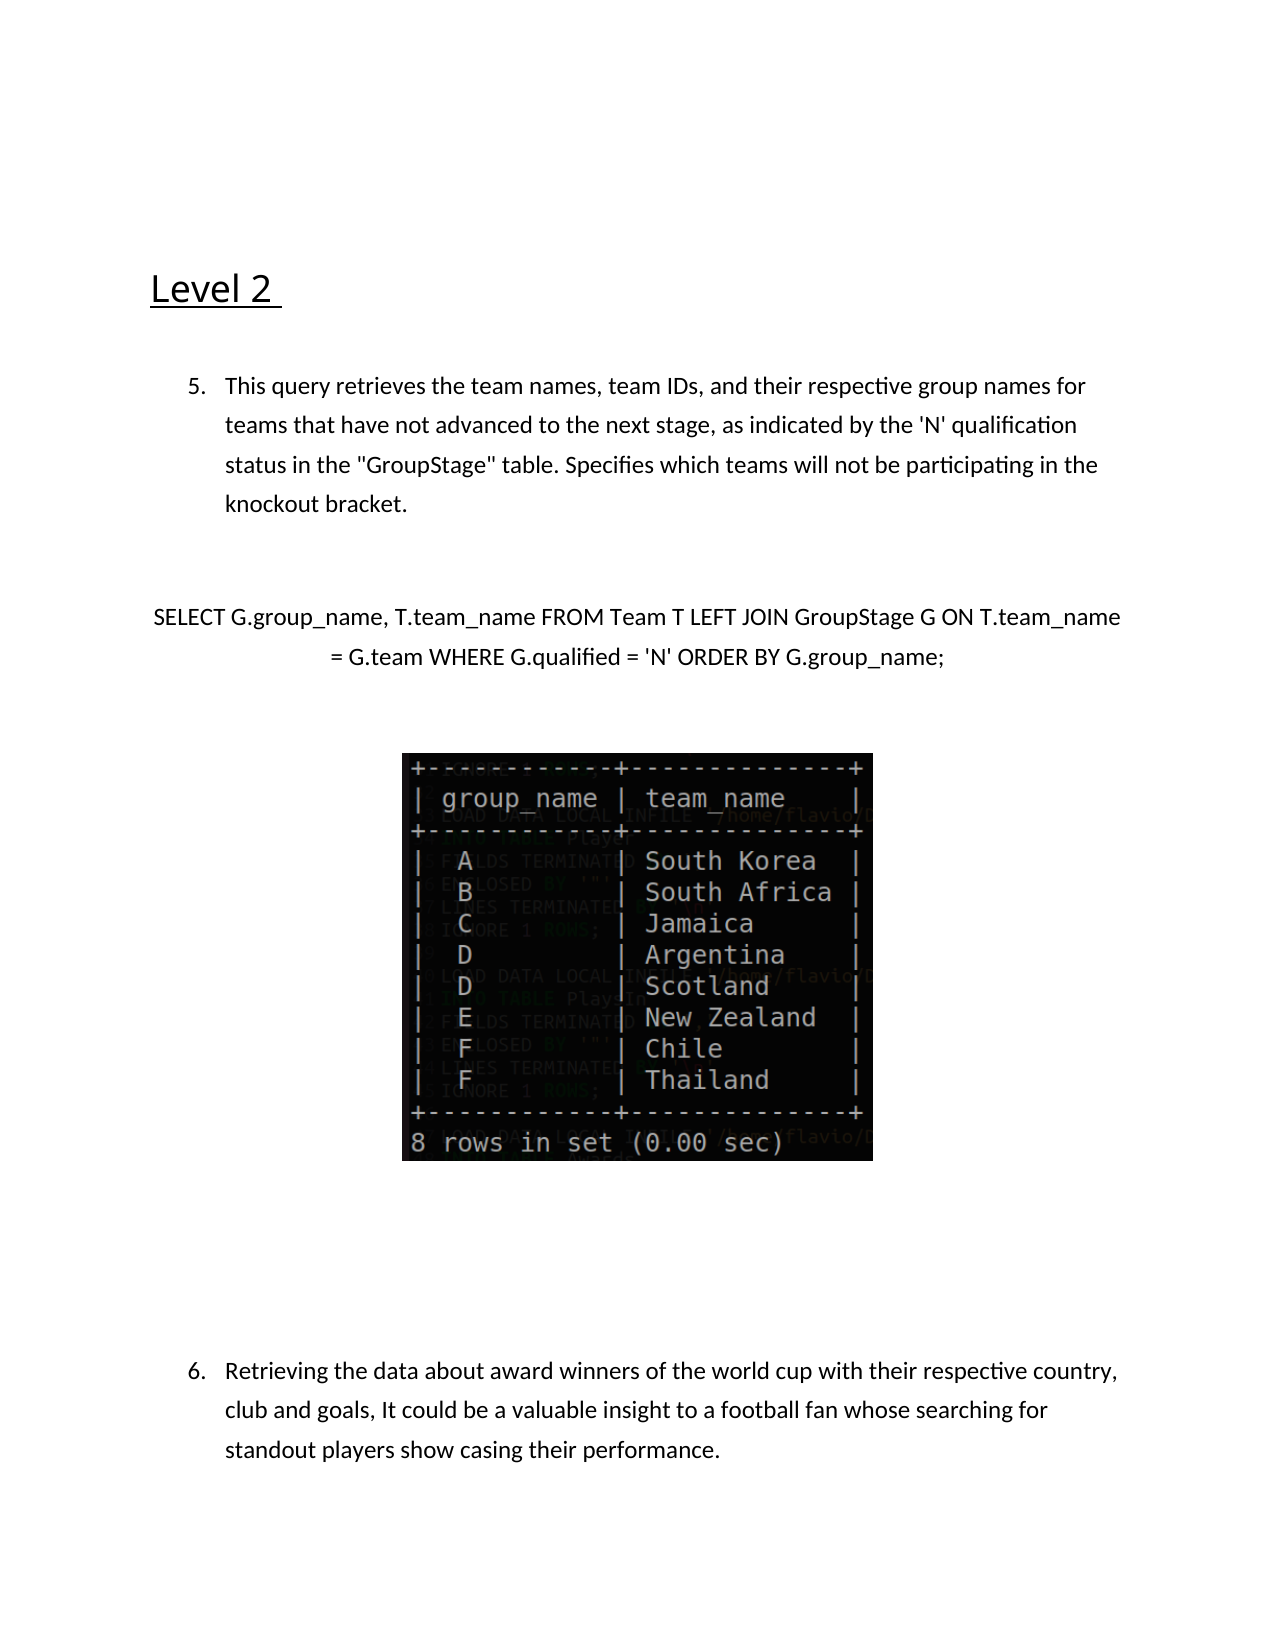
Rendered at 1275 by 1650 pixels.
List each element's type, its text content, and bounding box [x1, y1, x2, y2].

subtitle Level 2 [150, 262, 1125, 313]
list This query retrieves the team names, team IDs, and their respective group names for teams that have not advanced to the next stage, as indicated by the 'N' qualification status in the "GroupStage" table. Specifies which teams will not be participating in the knockout bracket. [187, 370, 1125, 519]
text SELECT G.group_name, T.team_name FROM Team T LEFT JOIN GroupStage G ON T.team_name = G.team WHERE G.qualified = 'N' ORDER BY G.group_name; [150, 601, 1125, 671]
picture [402, 753, 873, 1161]
list Retrieving the data about award winners of the world cup with their respective country, club and goals, It could be a valuable insight to a football fan whose searching for standout players show casing their performance. [187, 1355, 1125, 1464]
